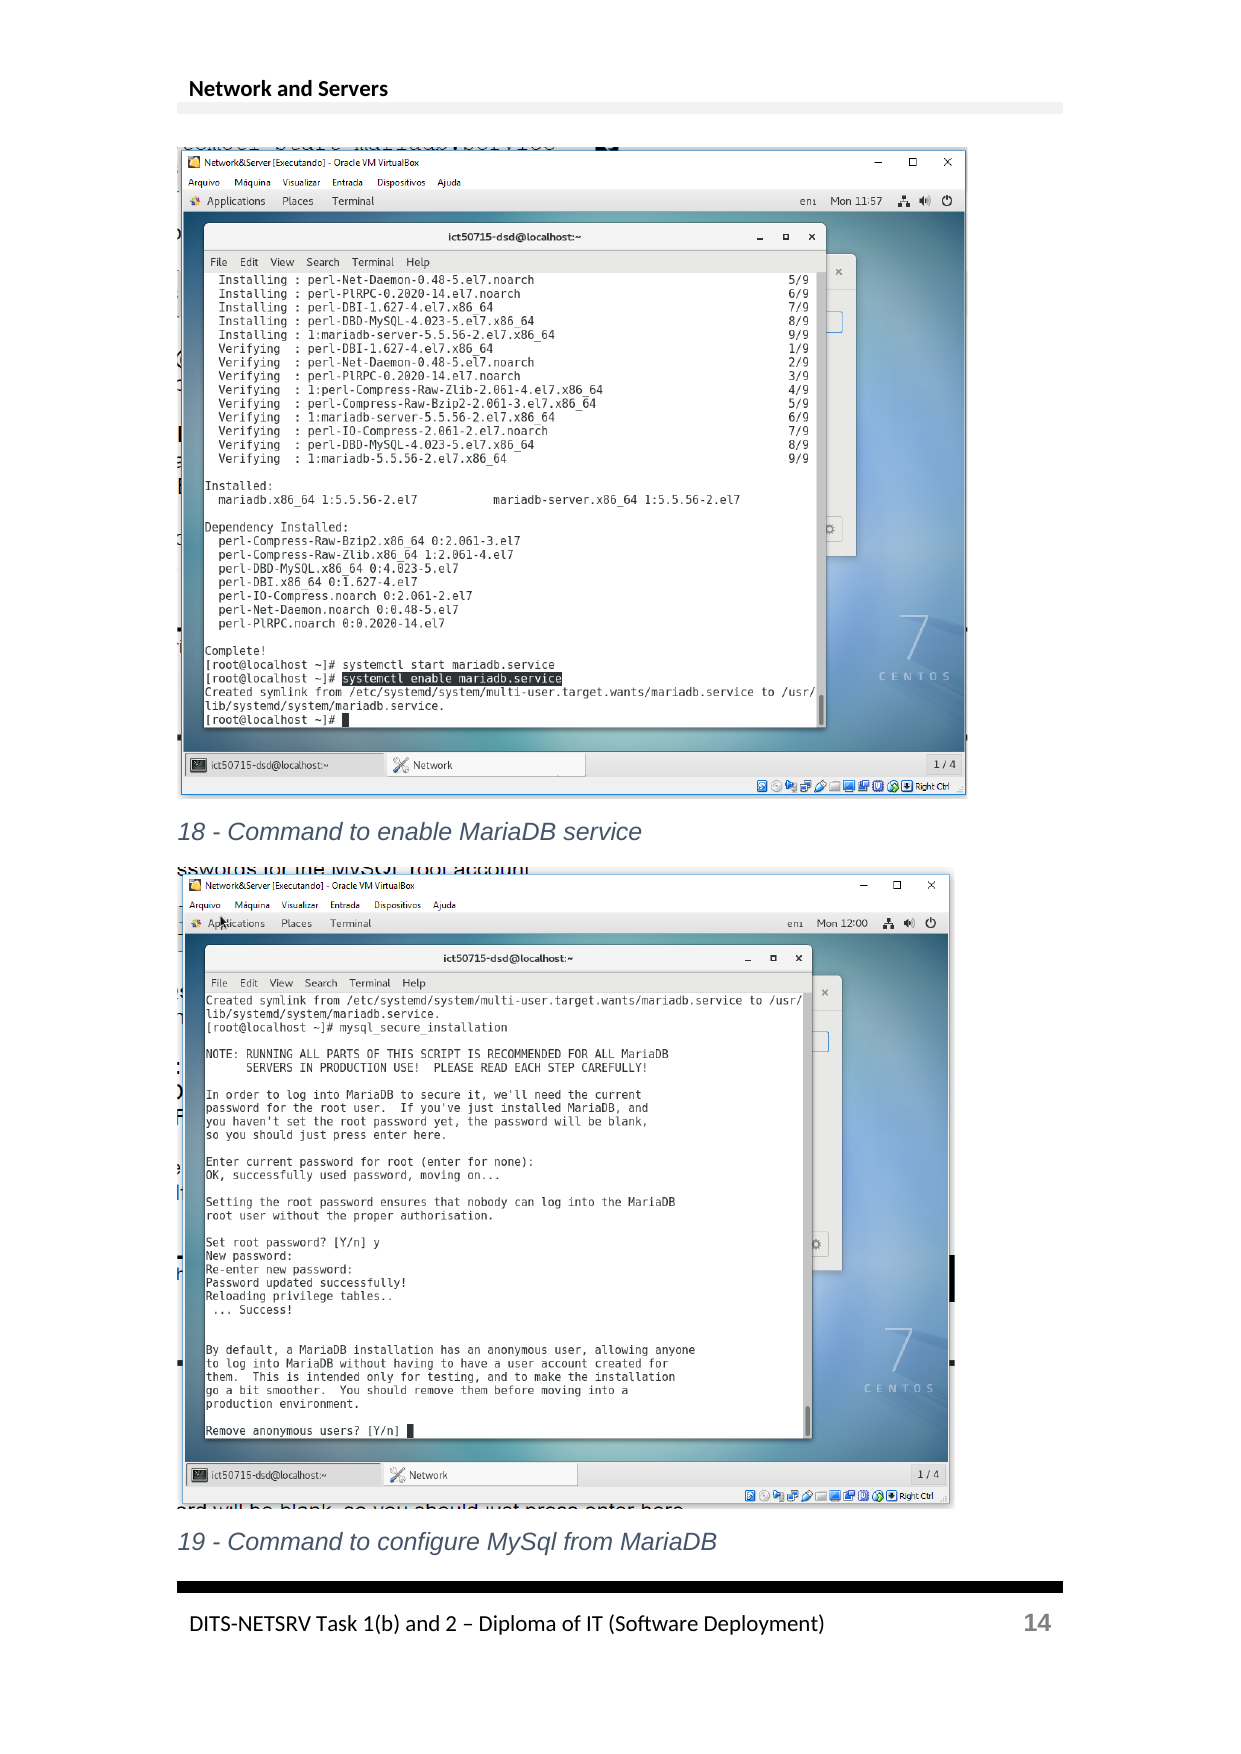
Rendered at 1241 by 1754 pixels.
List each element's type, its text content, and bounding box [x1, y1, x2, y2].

picture [177, 147, 968, 799]
picture [177, 867, 955, 1509]
text 18 - Command to enable MariaDB service [177, 817, 1063, 846]
text 19 - Command to configure MySql from MariaDB [177, 1527, 1063, 1556]
